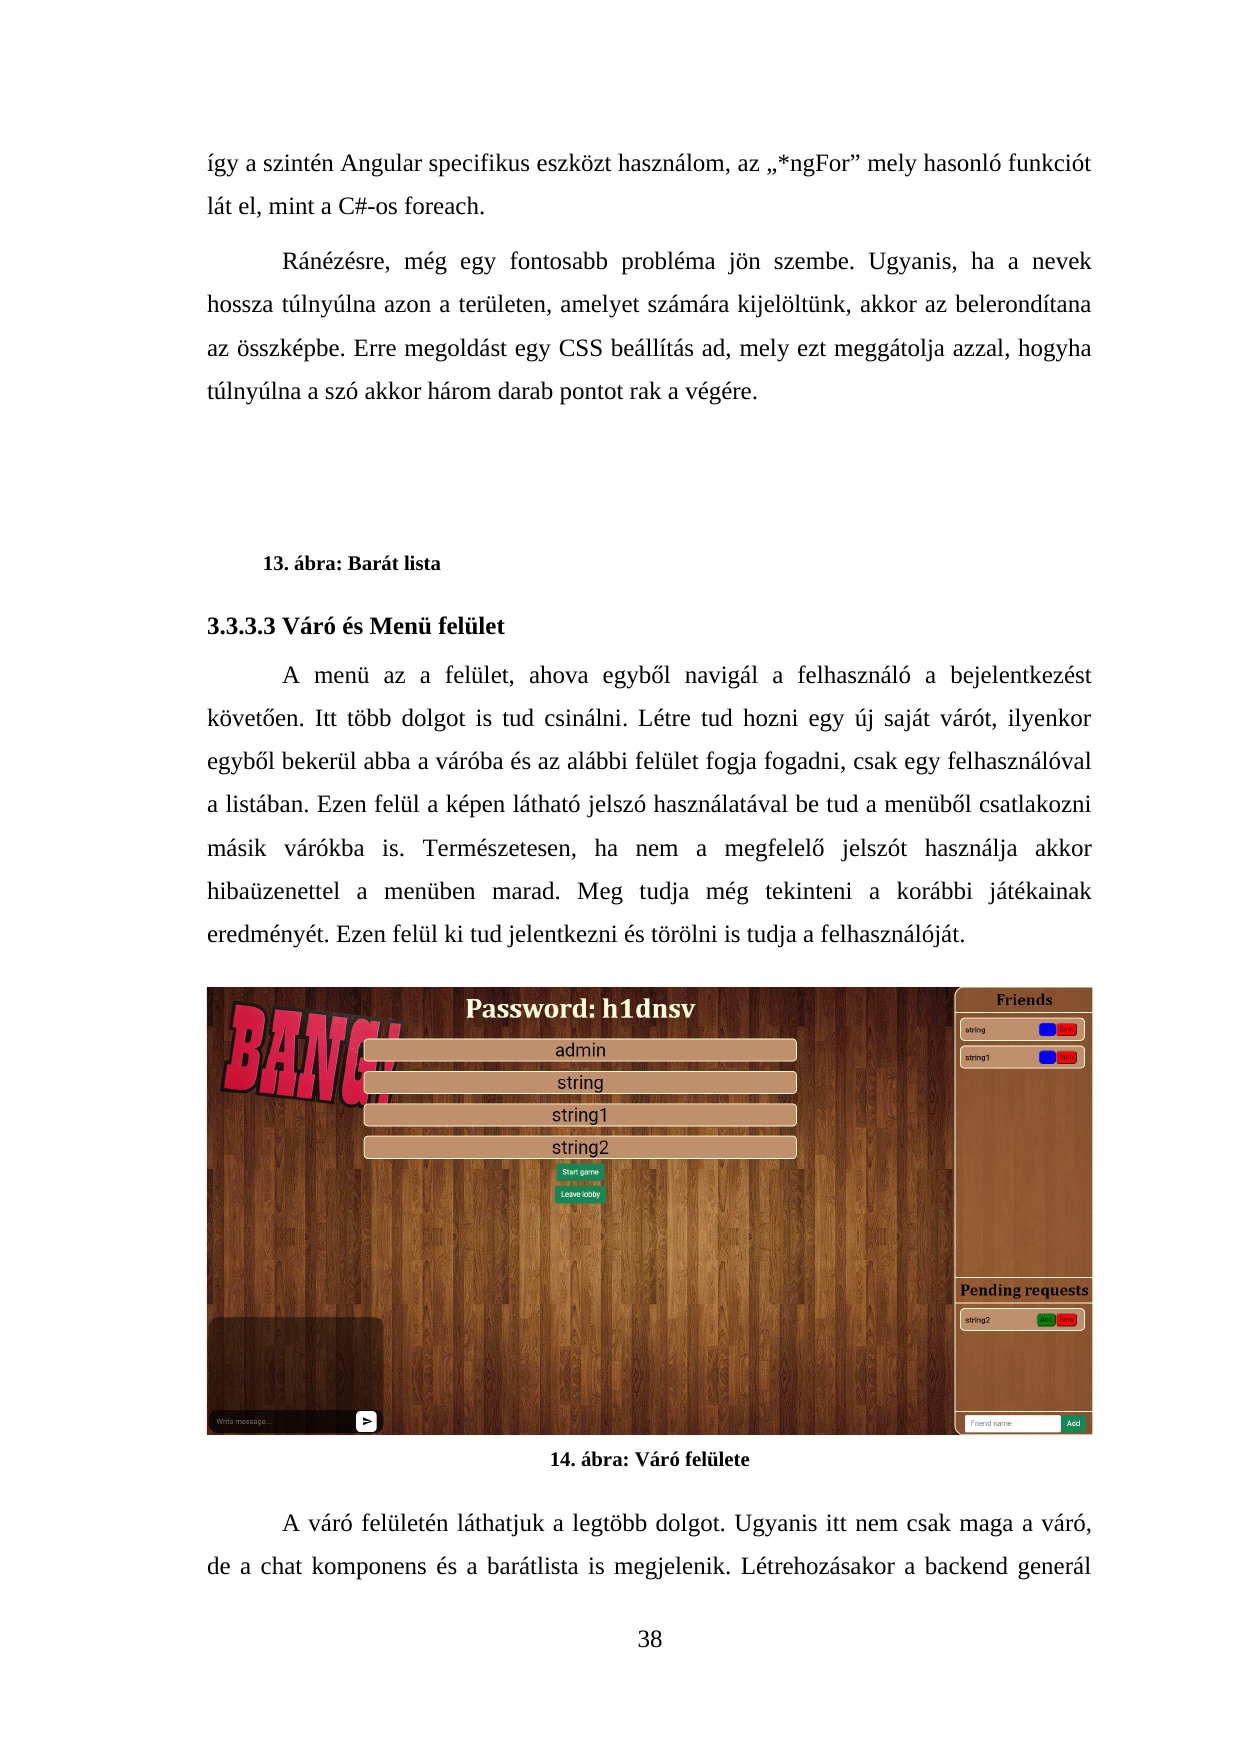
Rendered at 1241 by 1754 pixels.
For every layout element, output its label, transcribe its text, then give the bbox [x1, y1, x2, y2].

subtitle Váró és Menü felület [207, 611, 1092, 639]
text 14. ábra: Váró felülete [207, 1447, 1092, 1471]
text A menü az a felület, ahova egyből navigál a felhasználó a bejelentkezést követően. Itt több dolgot is tud csinálni. Létre tud hozni egy új saját várót, ilyenkor egyből bekerül abba a váróba és az alábbi felület fogja fogadni, csak egy felhasználóval a listában. Ezen felül a képen látható jelszó használatával be tud a menüből csatlakozni másik várókba is. Természetesen, ha nem a megfelelő jelszót használja akkor hibaüzenettel a menüben marad. Meg tudja még tekinteni a korábbi játékainak eredményét. Ezen felül ki tud jelentkezni és törölni is tudja a felhasználóját. [207, 660, 1092, 948]
picture [206, 987, 1093, 1435]
text Ránézésre, még egy fontosabb probléma jön szembe. Ugyanis, ha a nevek hossza túlnyúlna azon a területen, amelyet számára kijelöltünk, akkor az belerondítana az összképbe. Erre megoldást egy CSS beállítás ad, mely ezt meggátolja azzal, hogyha túlnyúlna a szó akkor három darab pontot rak a végére. [207, 246, 1092, 404]
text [207, 1508, 1092, 1580]
